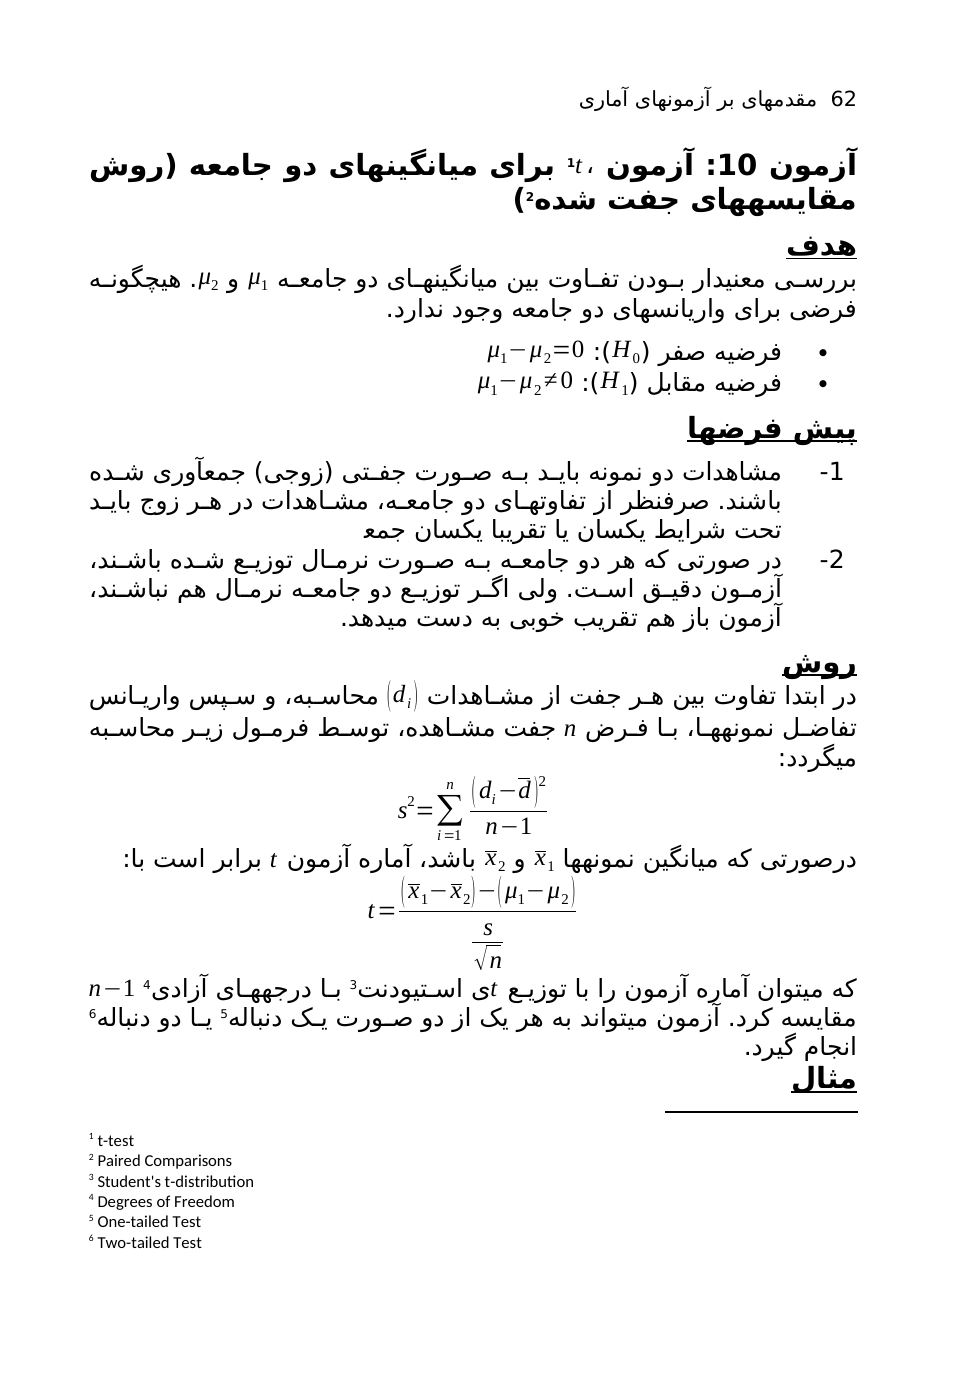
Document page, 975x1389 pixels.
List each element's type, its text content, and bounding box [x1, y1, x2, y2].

subtitle آزمون 10: آزمون برای میانگین‏های دو جامعه (روش مقایسه‏های جفت شده) [89, 148, 857, 216]
text بررسی معنی‏دار بودن تفاوت بین میانگین‏های دو جامعه و . هیچگونه فرضی برای واریانس‏های دو جامعه وجود ندارد. [89, 263, 857, 323]
text در ابتدا تفاوت بین هر جفت از مشاهدات محاسبه، و سپس واریانس تفاضل‏ نمونه‏ها، با فرض جفت مشاهده، توسط فرمول زیر محاسبه می‏گردد: [89, 679, 857, 772]
text مثال [89, 1062, 857, 1096]
text هدف [89, 229, 857, 263]
text درصورتی که میانگین نمونه‏ها و باشد، آماره آزمون برابر است با: [89, 843, 857, 875]
text پیش فرض‏ها [89, 411, 857, 445]
text روش [89, 645, 857, 679]
list فرضیه صفر (): [89, 336, 819, 367]
text که می‏توان آماره آزمون را با توزیع ی استیودنت با درجه‏های آزادی مقایسه کرد. آزمون می‏تواند به هر یک از دو صورت یک دنباله یا دو دنباله انجام گیرد. [89, 974, 857, 1062]
list در صورتی که هر دو جامعه به صورت نرمال توزیع شده باشند، آزمون دقیق است. ولی اگر توزیع دو جامعه نرمال هم نباشند، آزمون باز هم تقریب خوبی به دست می‏دهد. [89, 545, 819, 632]
list مشاهدات دو نمونه باید به صورت جفتی (زوجی) جمع‏آوری شده باشند. صرفنظر از تفاوت‏های دو جامعه، مشاهدات در هر زوج باید تحت شرایط یکسان یا تقریبا یکسان جمع‏آوری شده باشند. [89, 457, 819, 545]
list فرضیه مقابل (): [89, 367, 819, 398]
